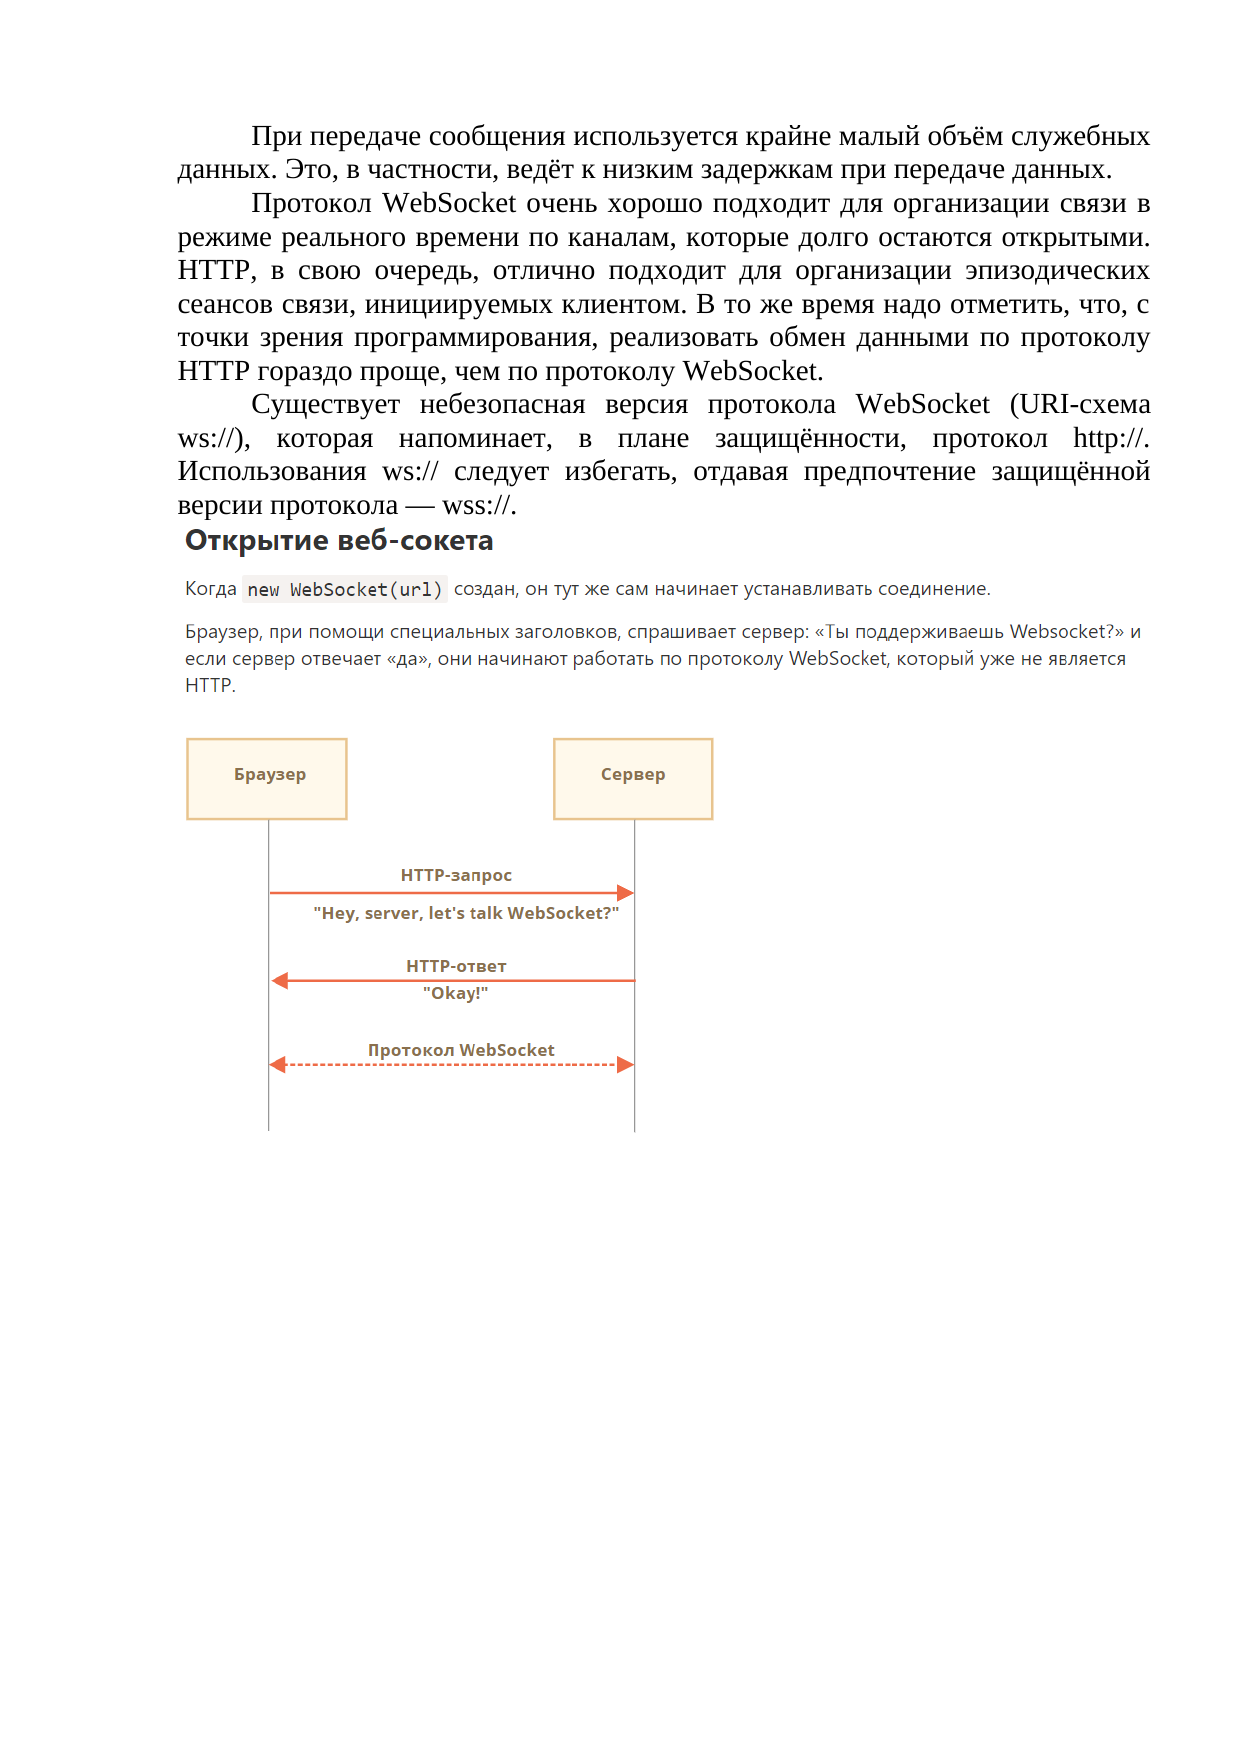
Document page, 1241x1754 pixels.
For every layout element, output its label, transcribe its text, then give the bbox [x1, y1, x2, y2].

list Протокол WebSocket очень хорошо подходит для организации связи в режиме реального времени по каналам, которые долго остаются открытыми. HTTP, в свою очередь, отлично подходит для организации эпизодических сеансов связи, инициируемых клиентом. В то же время надо отметить, что, с точки зрения программирования, реализовать обмен данными по протоколу HTTP гораздо проще, чем по протоколу WebSocket. [177, 185, 1152, 386]
list При передаче сообщения используется крайне малый объём служебных данных. Это, в частности, ведёт к низким задержкам при передаче данных. [177, 118, 1152, 185]
picture [177, 520, 1164, 1147]
list Существует небезопасная версия протокола WebSocket (URI-схема ws://), которая напоминает, в плане защищённости, протокол http://. Использования ws:// следует избегать, отдавая предпочтение защищённой версии протокола — wss://. [177, 386, 1152, 520]
